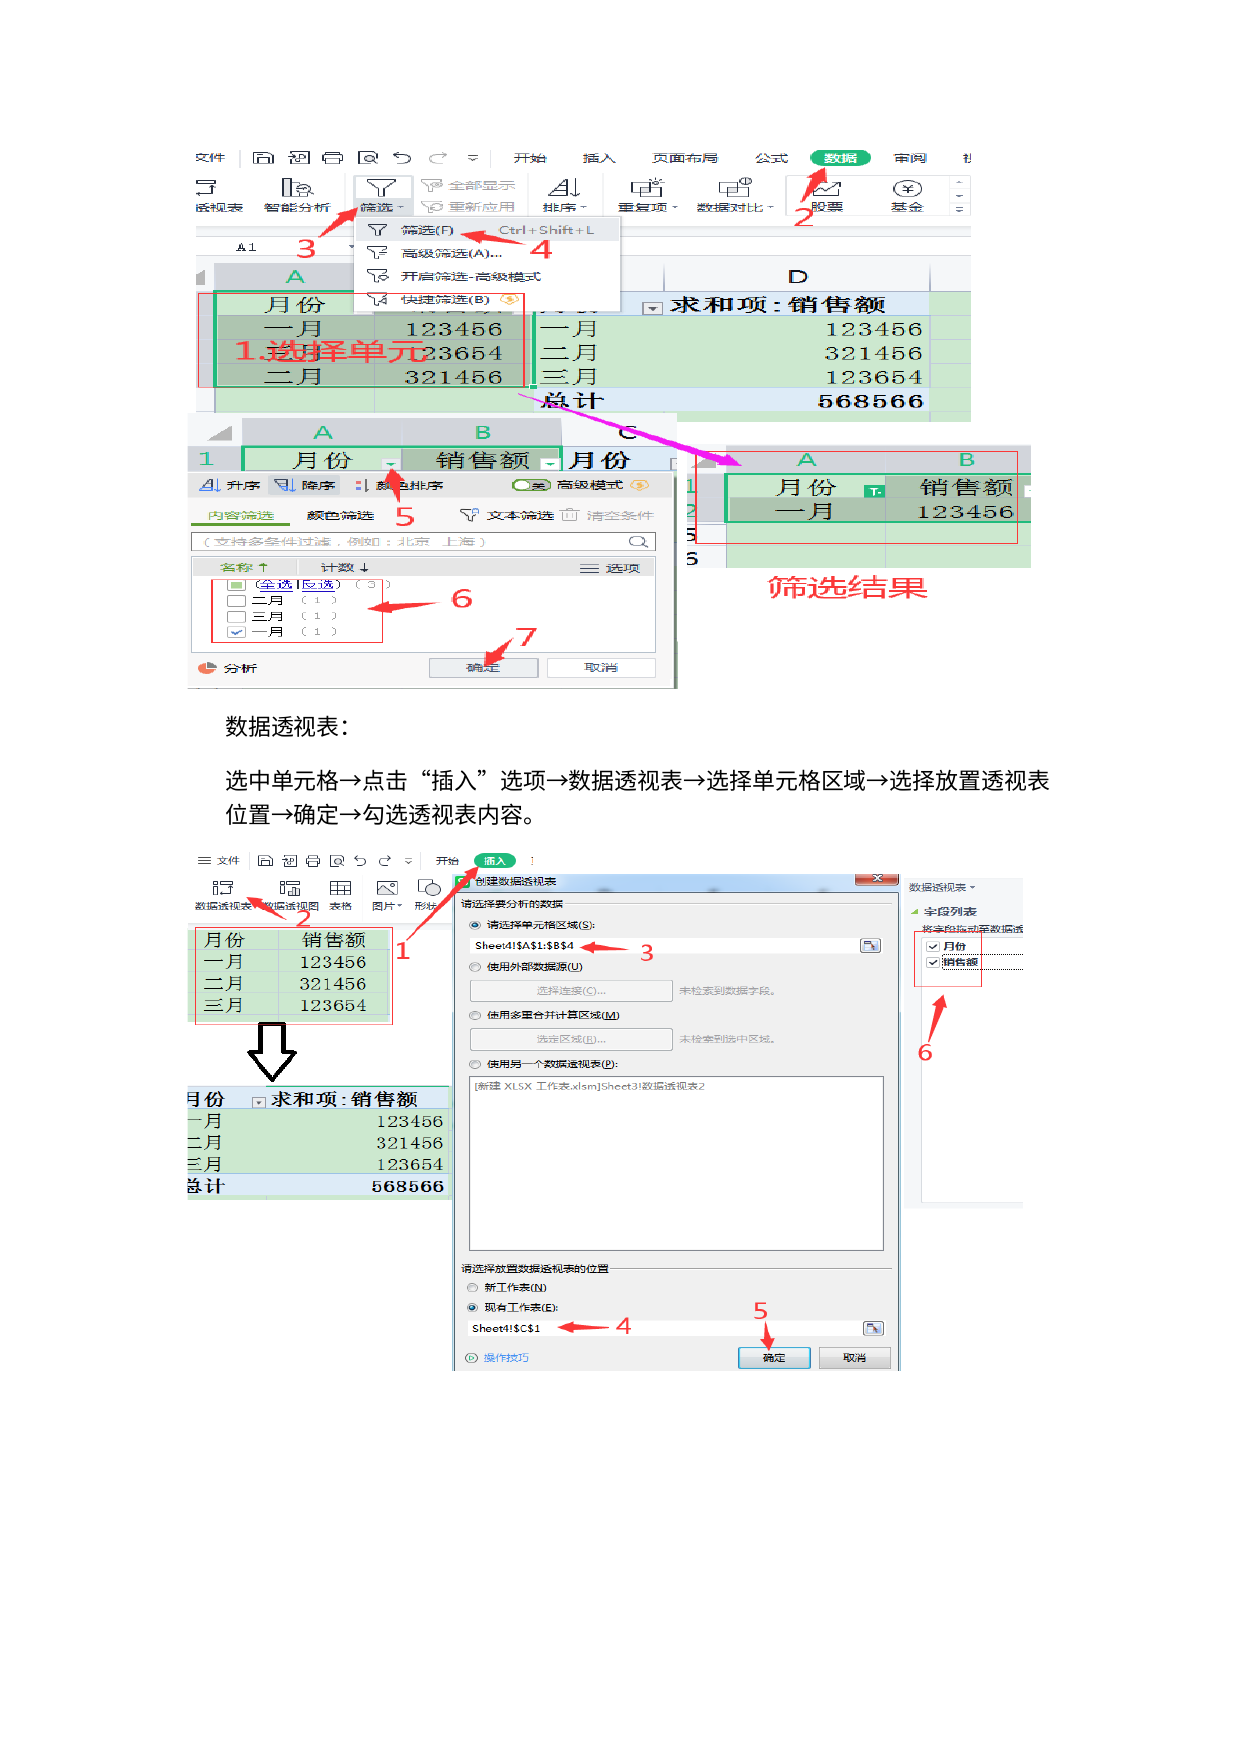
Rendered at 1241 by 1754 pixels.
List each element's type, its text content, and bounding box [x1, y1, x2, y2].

picture [187, 150, 1031, 689]
list 数据透视表： [225, 709, 1053, 742]
list 选中单元格→点击“插入”选项→数据透视表→选择单元格区域→选择放置透视表位置→确定→勾选透视表内容。 [225, 763, 1053, 830]
picture [187, 850, 1031, 1371]
